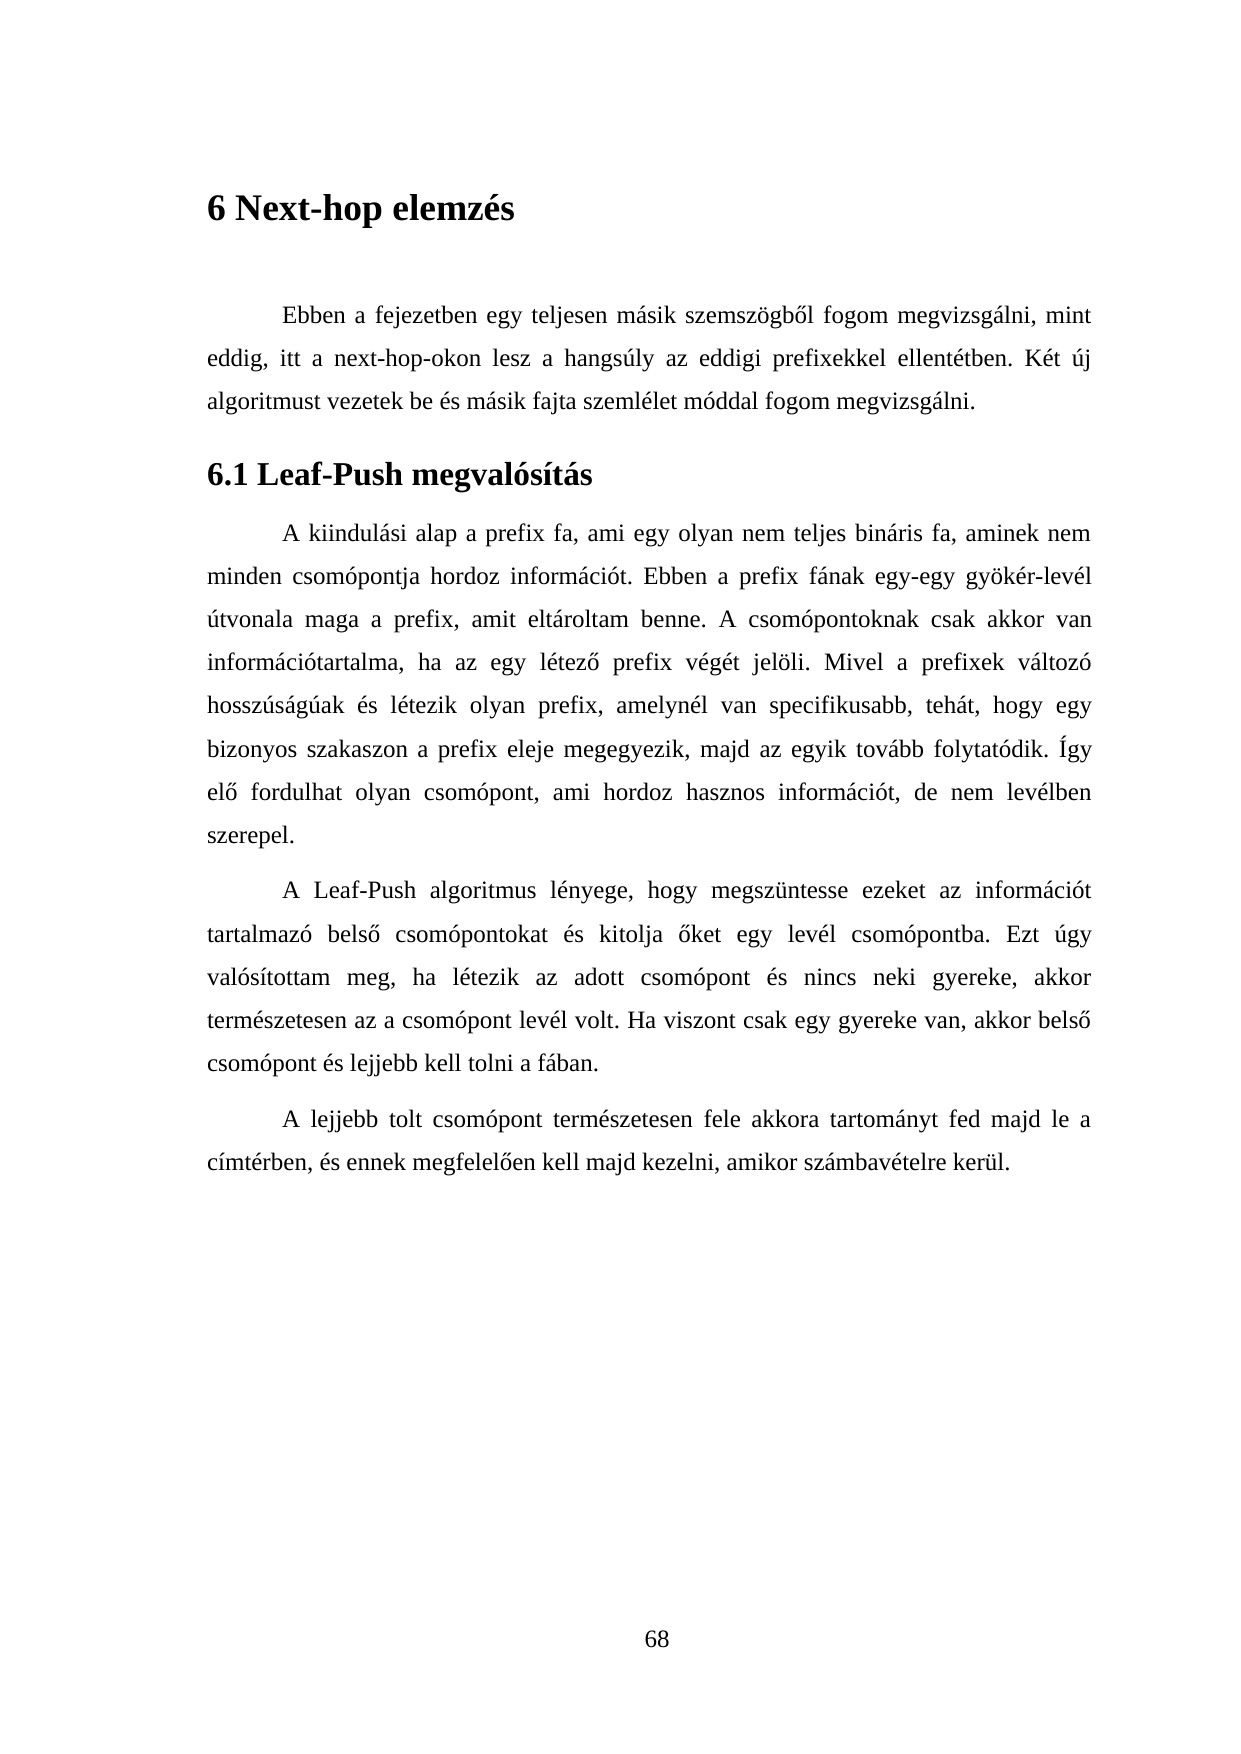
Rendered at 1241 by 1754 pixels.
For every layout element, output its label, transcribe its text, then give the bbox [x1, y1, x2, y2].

text A kiindulási alap a prefix fa, ami egy olyan nem teljes bináris fa, aminek nem minden csomópontja hordoz információt. Ebben a prefix fának egy-egy gyökér-levél útvonala maga a prefix, amit eltároltam benne. A csomópontoknak csak akkor van információtartalma, ha az egy létező prefix végét jelöli. Mivel a prefixek változó hosszúságúak és létezik olyan prefix, amelynél van specifikusabb, tehát, hogy egy bizonyos szakaszon a prefix eleje megegyezik, majd az egyik tovább folytatódik. Így elő fordulhat olyan csomópont, ami hordoz hasznos információt, de nem levélben szerepel. [207, 518, 1092, 849]
subtitle Leaf-Push megvalósítás [207, 454, 1092, 493]
subtitle Next-hop elemzés [207, 185, 1092, 228]
text A lejjebb tolt csomópont természetesen fele akkora tartományt fed majd le a címtérben, és ennek megfelelően kell majd kezelni, amikor számbavételre kerül. [207, 1104, 1092, 1176]
text A Leaf-Push algoritmus lényege, hogy megszüntesse ezeket az információt tartalmazó belső csomópontokat és kitolja őket egy levél csomópontba. Ezt úgy valósítottam meg, ha létezik az adott csomópont és nincs neki gyereke, akkor természetesen az a csomópont levél volt. Ha viszont csak egy gyereke van, akkor belső csomópont és lejjebb kell tolni a fában. [207, 876, 1092, 1077]
text Ebben a fejezetben egy teljesen másik szemszögből fogom megvizsgálni, mint eddig, itt a next-hop-okon lesz a hangsúly az eddigi prefixekkel ellentétben. Két új algoritmust vezetek be és másik fajta szemlélet móddal fogom megvizsgálni. [207, 300, 1092, 415]
